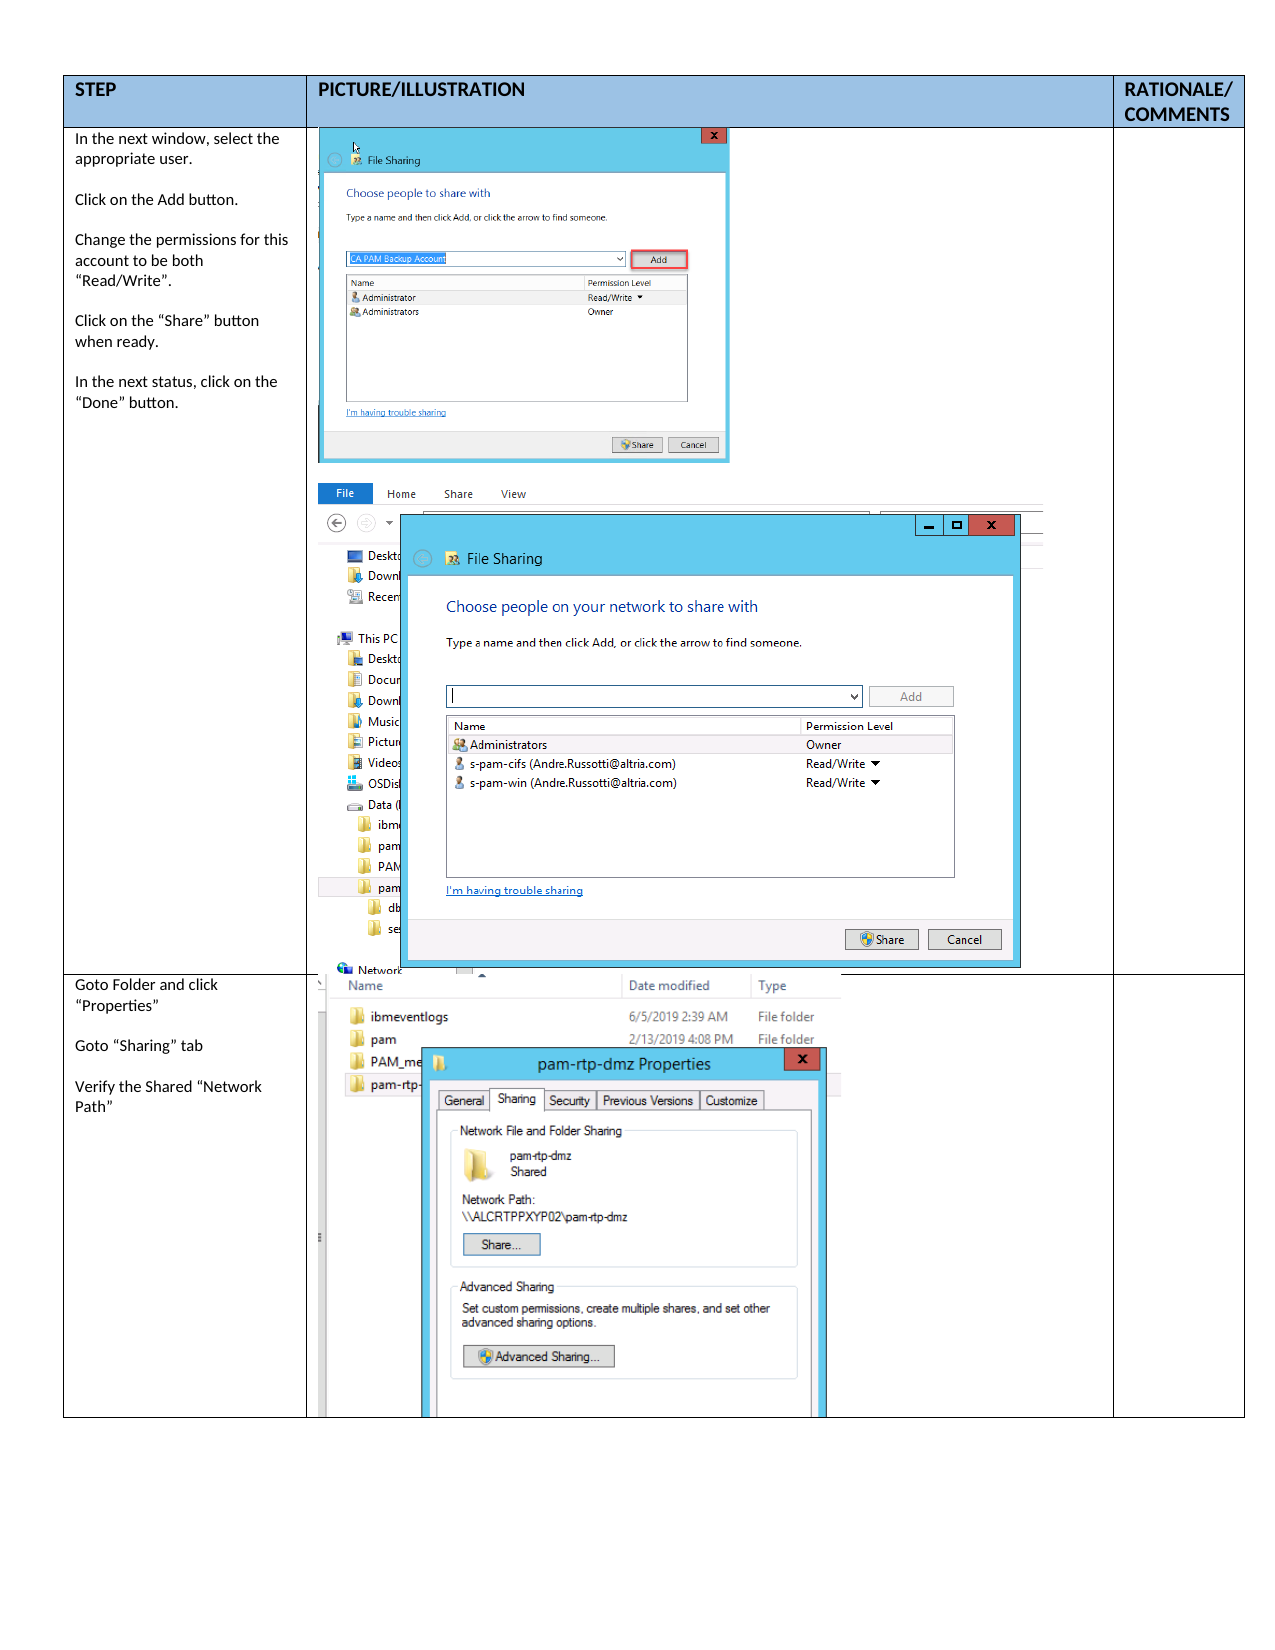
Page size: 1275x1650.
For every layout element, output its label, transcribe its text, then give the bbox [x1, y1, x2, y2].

table_header PICTURE/ILLUSTRATION [307, 76, 1113, 127]
table_header RATIONALE/ COMMENTS [1114, 76, 1244, 127]
table_cell [307, 128, 1113, 973]
table_cell [842, 975, 1113, 1417]
table_cell [1114, 975, 1244, 1417]
table_cell Goto Folder and click “Properties” Goto “Sharing” tab Verify the Shared “Network Path” [64, 975, 306, 1417]
table_header STEP [64, 76, 306, 127]
picture [318, 127, 730, 463]
table_cell [1114, 128, 1244, 973]
picture [318, 483, 1044, 1417]
table_cell [307, 975, 318, 1417]
table_cell In the next window, select the appropriate user. Click on the Add button. Change the permissions for this account to be both “Read/Write”. Click on the “Share” button when ready. In the next status, click on the “Done” button. [64, 128, 306, 973]
